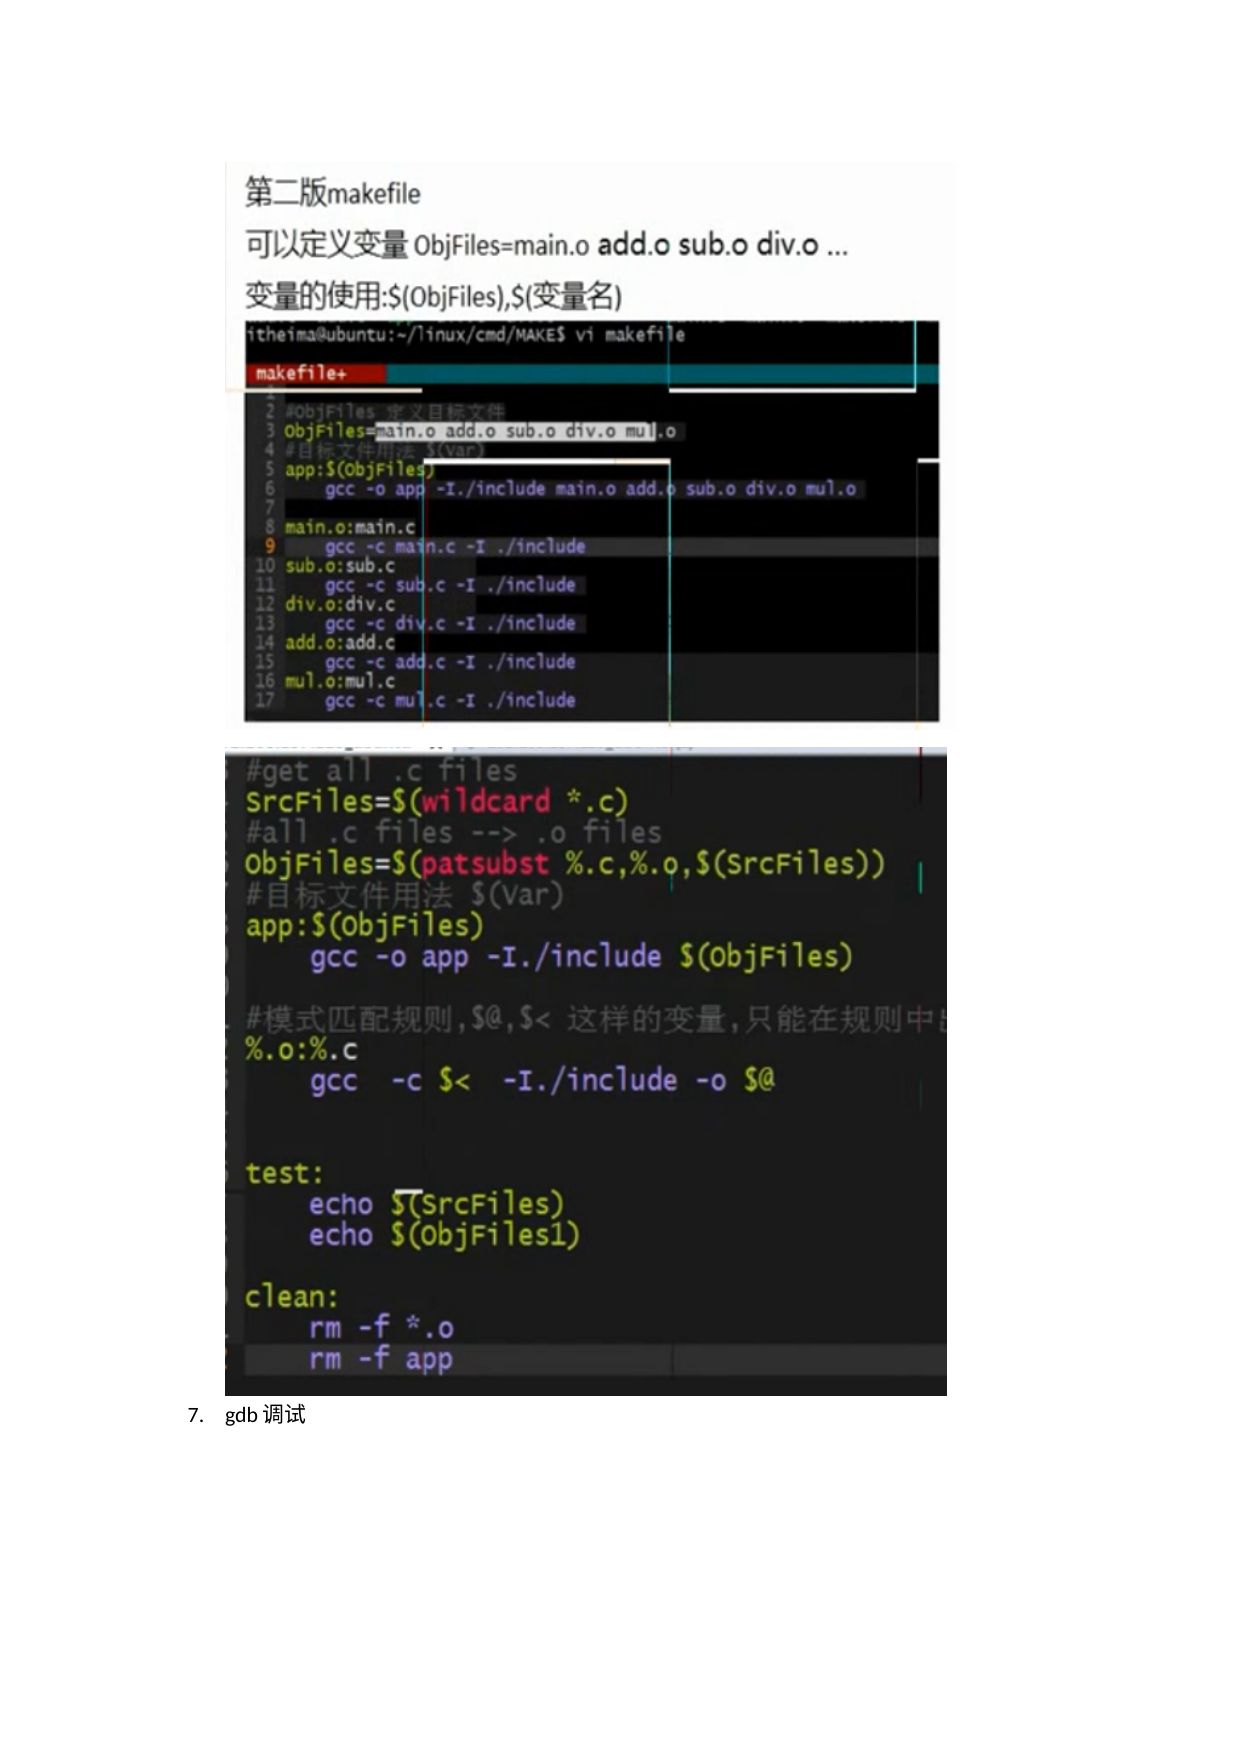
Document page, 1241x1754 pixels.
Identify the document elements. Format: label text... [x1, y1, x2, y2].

list gdb调试 [187, 1397, 1053, 1429]
picture [225, 747, 947, 1396]
picture [225, 162, 957, 730]
